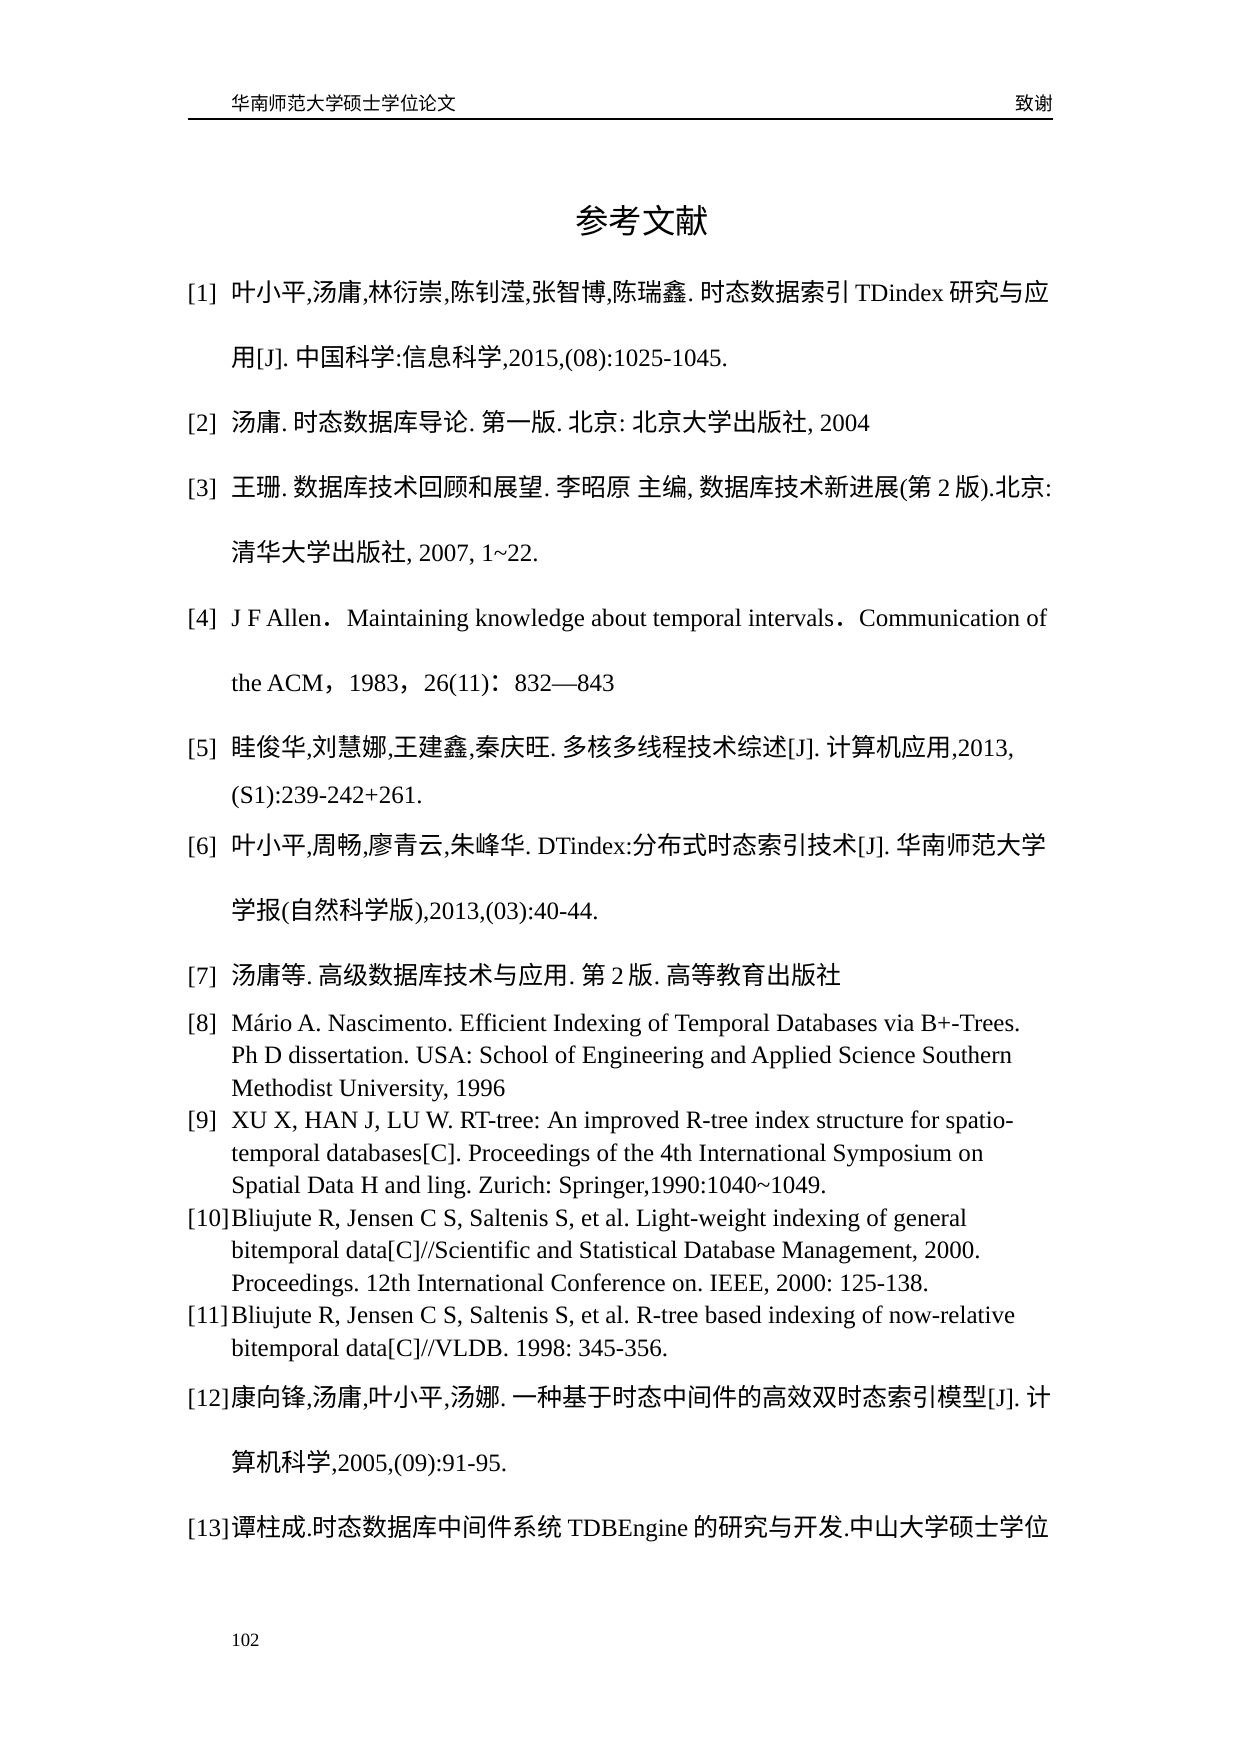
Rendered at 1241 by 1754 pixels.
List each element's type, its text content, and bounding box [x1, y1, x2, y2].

list J F Allen．Maintaining knowledge about temporal intervals．Communication of the ACM，1983，26(11)：832—843 [187, 583, 1053, 713]
list 汤庸等. 高级数据库技术与应用. 第2版. 高等教育出版社 [187, 941, 1053, 1006]
text 参考文献 [187, 187, 1053, 252]
list 叶小平,汤庸,林衍崇,陈钊滢,张智博,陈瑞鑫. 时态数据索引TDindex研究与应用[J]. 中国科学:信息科学,2015,(08):1025-1045. [187, 258, 1053, 388]
list Mário A. Nascimento. Efficient Indexing of Temporal Databases via B+-Trees. Ph D dissertation. USA: School of Engineering and Applied Science Southern Methodist University, 1996 [187, 1006, 1053, 1103]
list 汤庸. 时态数据库导论. 第一版. 北京: 北京大学出版社, 2004 [187, 388, 1053, 453]
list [187, 1493, 1053, 1558]
list 叶小平,周畅,廖青云,朱峰华. DTindex:分布式时态索引技术[J]. 华南师范大学学报(自然科学版),2013,(03):40-44. [187, 811, 1053, 941]
list XU X, HAN J, LU W. RT-tree: An improved R-tree index structure for spatio-temporal databases[C]. Proceedings of the 4th International Symposium on Spatial Data H and ling. Zurich: Springer,1990:1040~1049. [187, 1103, 1053, 1201]
list Bliujute R, Jensen C S, Saltenis S, et al. Light-weight indexing of general bitemporal data[C]//Scientific and Statistical Database Management, 2000. Proceedings. 12th International Conference on. IEEE, 2000: 125-138. [187, 1201, 1053, 1298]
list 王珊. 数据库技术回顾和展望. 李昭原 主编, 数据库技术新进展(第2版).北京: 清华大学出版社, 2007, 1~22. [187, 453, 1053, 583]
list 眭俊华,刘慧娜,王建鑫,秦庆旺. 多核多线程技术综述[J]. 计算机应用,2013,(S1):239-242+261. [187, 713, 1053, 811]
list 康向锋,汤庸,叶小平,汤娜. 一种基于时态中间件的高效双时态索引模型[J]. 计算机科学,2005,(09):91-95. [187, 1363, 1053, 1493]
list Bliujute R, Jensen C S, Saltenis S, et al. R-tree based indexing of now-relative bitemporal data[C]//VLDB. 1998: 345-356. [187, 1298, 1053, 1363]
